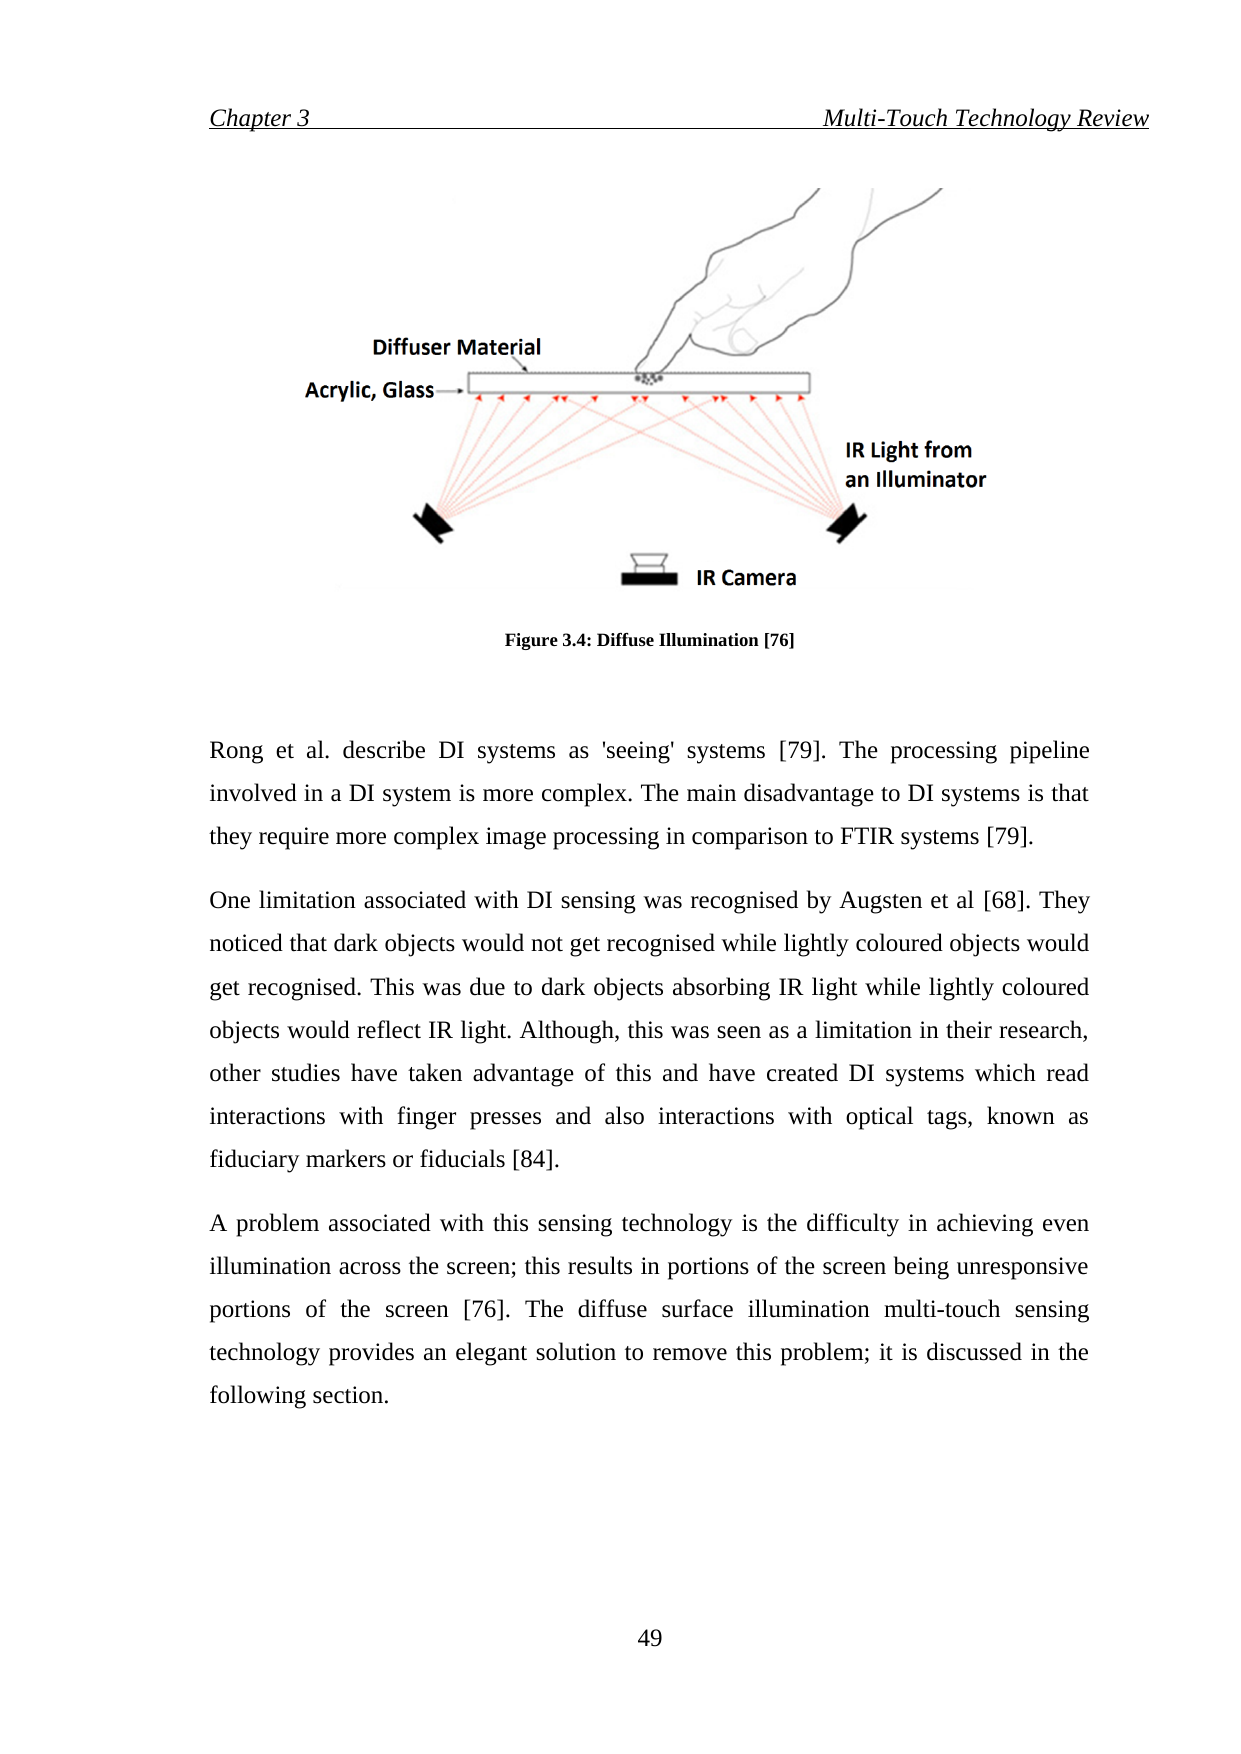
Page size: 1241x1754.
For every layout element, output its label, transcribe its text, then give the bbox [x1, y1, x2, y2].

text Figure 3.4: Diffuse Illumination [76] [209, 629, 1090, 650]
text A problem associated with this sensing technology is the difficulty in achieving even illumination across the screen; this results in portions of the screen being unresponsive portions of the screen [76]. The diffuse surface illumination multi-touch sensing technology provides an elegant solution to remove this problem; it is discussed in the following section. [209, 1208, 1090, 1409]
text Rong et al. describe DI systems as 'seeing' systems [79]. The processing pipeline involved in a DI system is more complex. The main disadvantage to DI systems is that they require more complex image processing in comparison to FTIR systems [79]. [209, 735, 1090, 850]
text One limitation associated with DI sensing was recognised by Augsten et al [68]. They noticed that dark objects would not get recognised while lightly coloured objects would get recognised. This was due to dark objects absorbing IR light while lightly coloured objects would reflect IR light. Although, this was seen as a limitation in their research, other studies have taken advantage of this and have created DI systems which read interactions with finger presses and also interactions with optical tags, known as fiduciary markers or fiducials [84]. [209, 885, 1090, 1173]
picture [303, 188, 997, 594]
